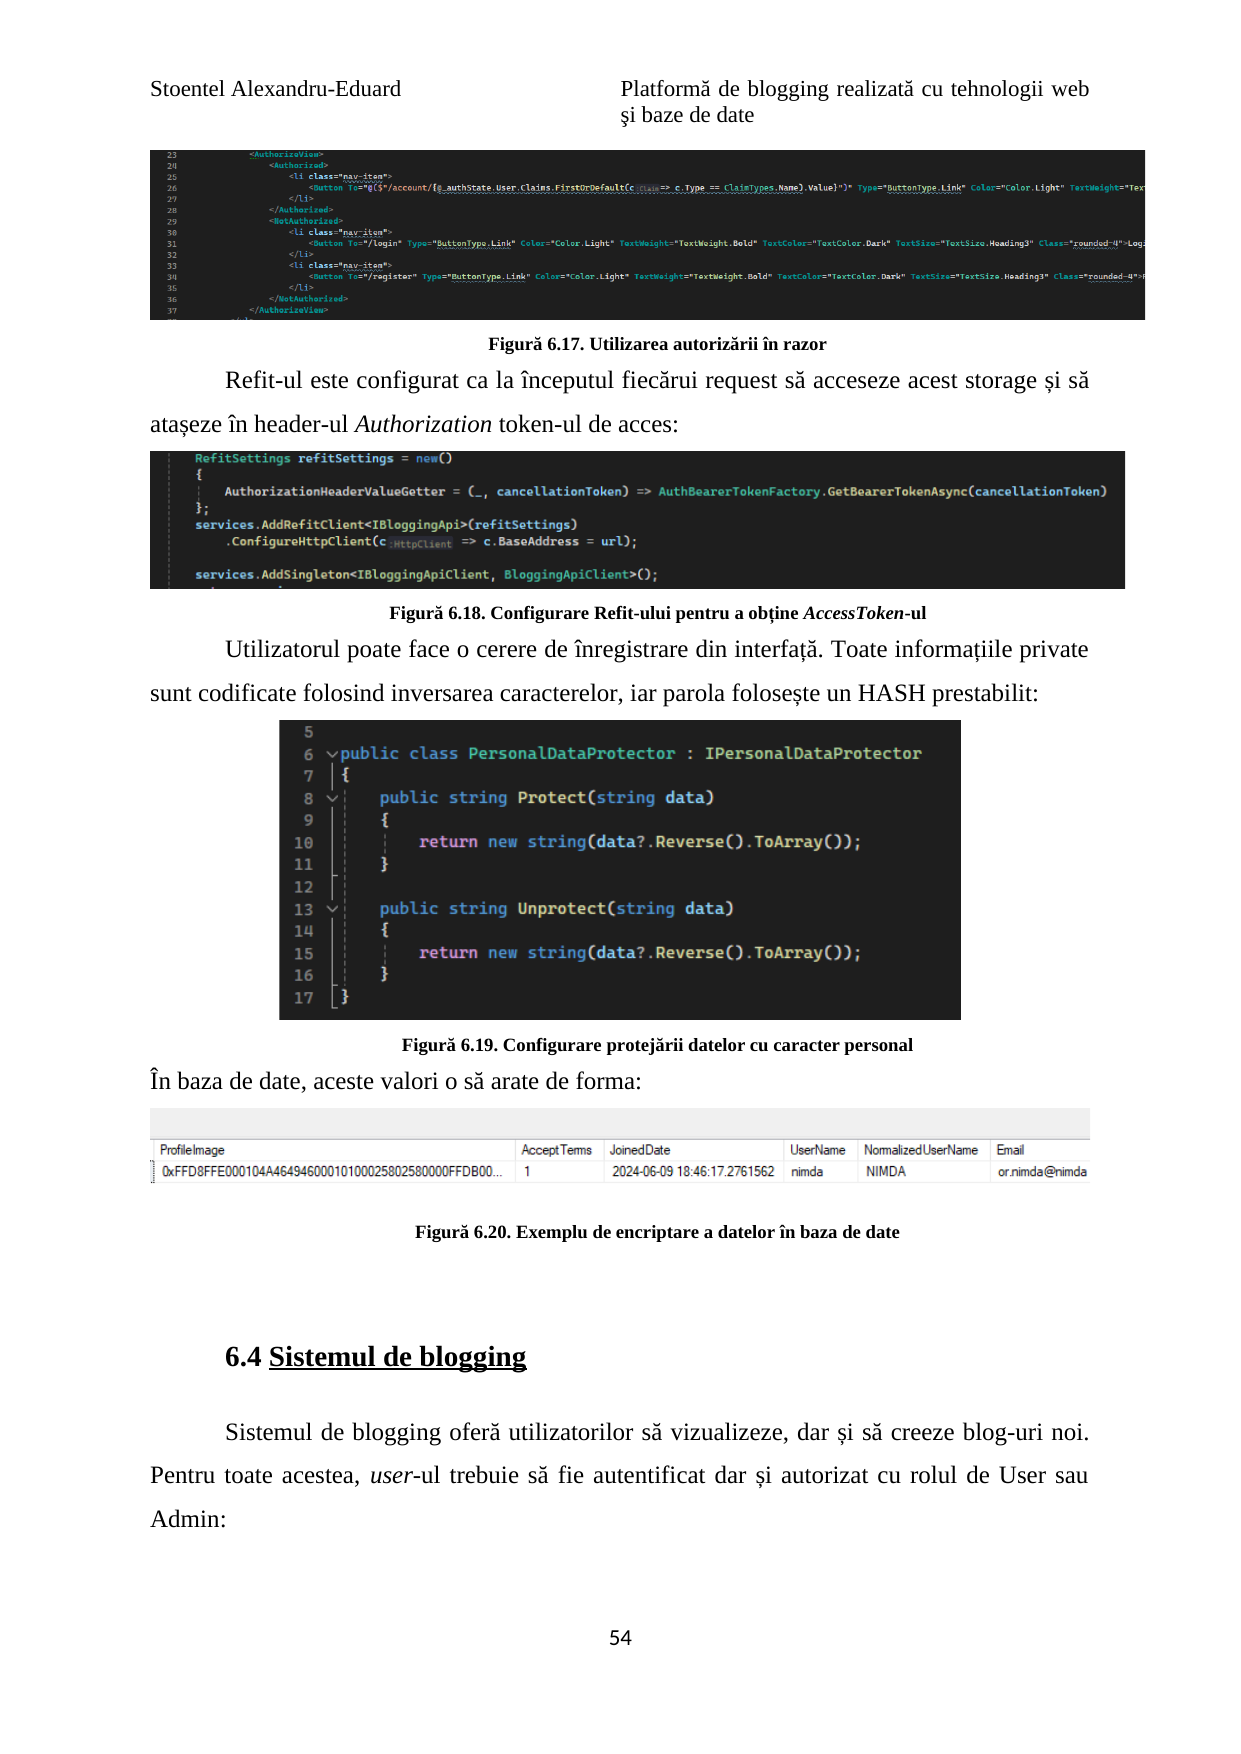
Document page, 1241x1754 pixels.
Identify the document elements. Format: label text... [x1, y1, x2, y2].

picture [279, 720, 961, 1020]
picture [150, 150, 1146, 320]
picture [150, 451, 1125, 589]
text În baza de date, aceste valori o să arate de forma: [150, 1066, 1090, 1094]
text Refit-ul este configurat ca la începutul fiecărui request să acceseze acest storage și să atașeze în header-ul Authorization token-ul de acces: [150, 366, 1090, 437]
text Utilizatorul poate face o cerere de înregistrare din interfață. Toate informațiile private sunt codificate folosind inversarea caracterelor, iar parola folosește un HASH prestabilit: [150, 634, 1090, 706]
text Figură 6.18. Configurare Refit-ului pentru a obține AccessToken-ul [150, 602, 1090, 624]
text Figură 6.17. Utilizarea autorizării în razor [150, 333, 1090, 355]
subtitle 6.4 Sistemul de blogging [150, 1339, 1090, 1373]
text Figură 6.20. Exemplu de encriptare a datelor în baza de date [150, 1221, 1090, 1242]
text Figură 6.19. Configurare protejării datelor cu caracter personal [150, 1033, 1090, 1055]
picture [150, 1108, 1091, 1207]
text Sistemul de blogging oferă utilizatorilor să vizualizeze, dar și să creeze blog-uri noi. Pentru toate acestea, user-ul trebuie să fie autentificat dar și autorizat cu rolul de User sau Admin: [150, 1417, 1090, 1532]
